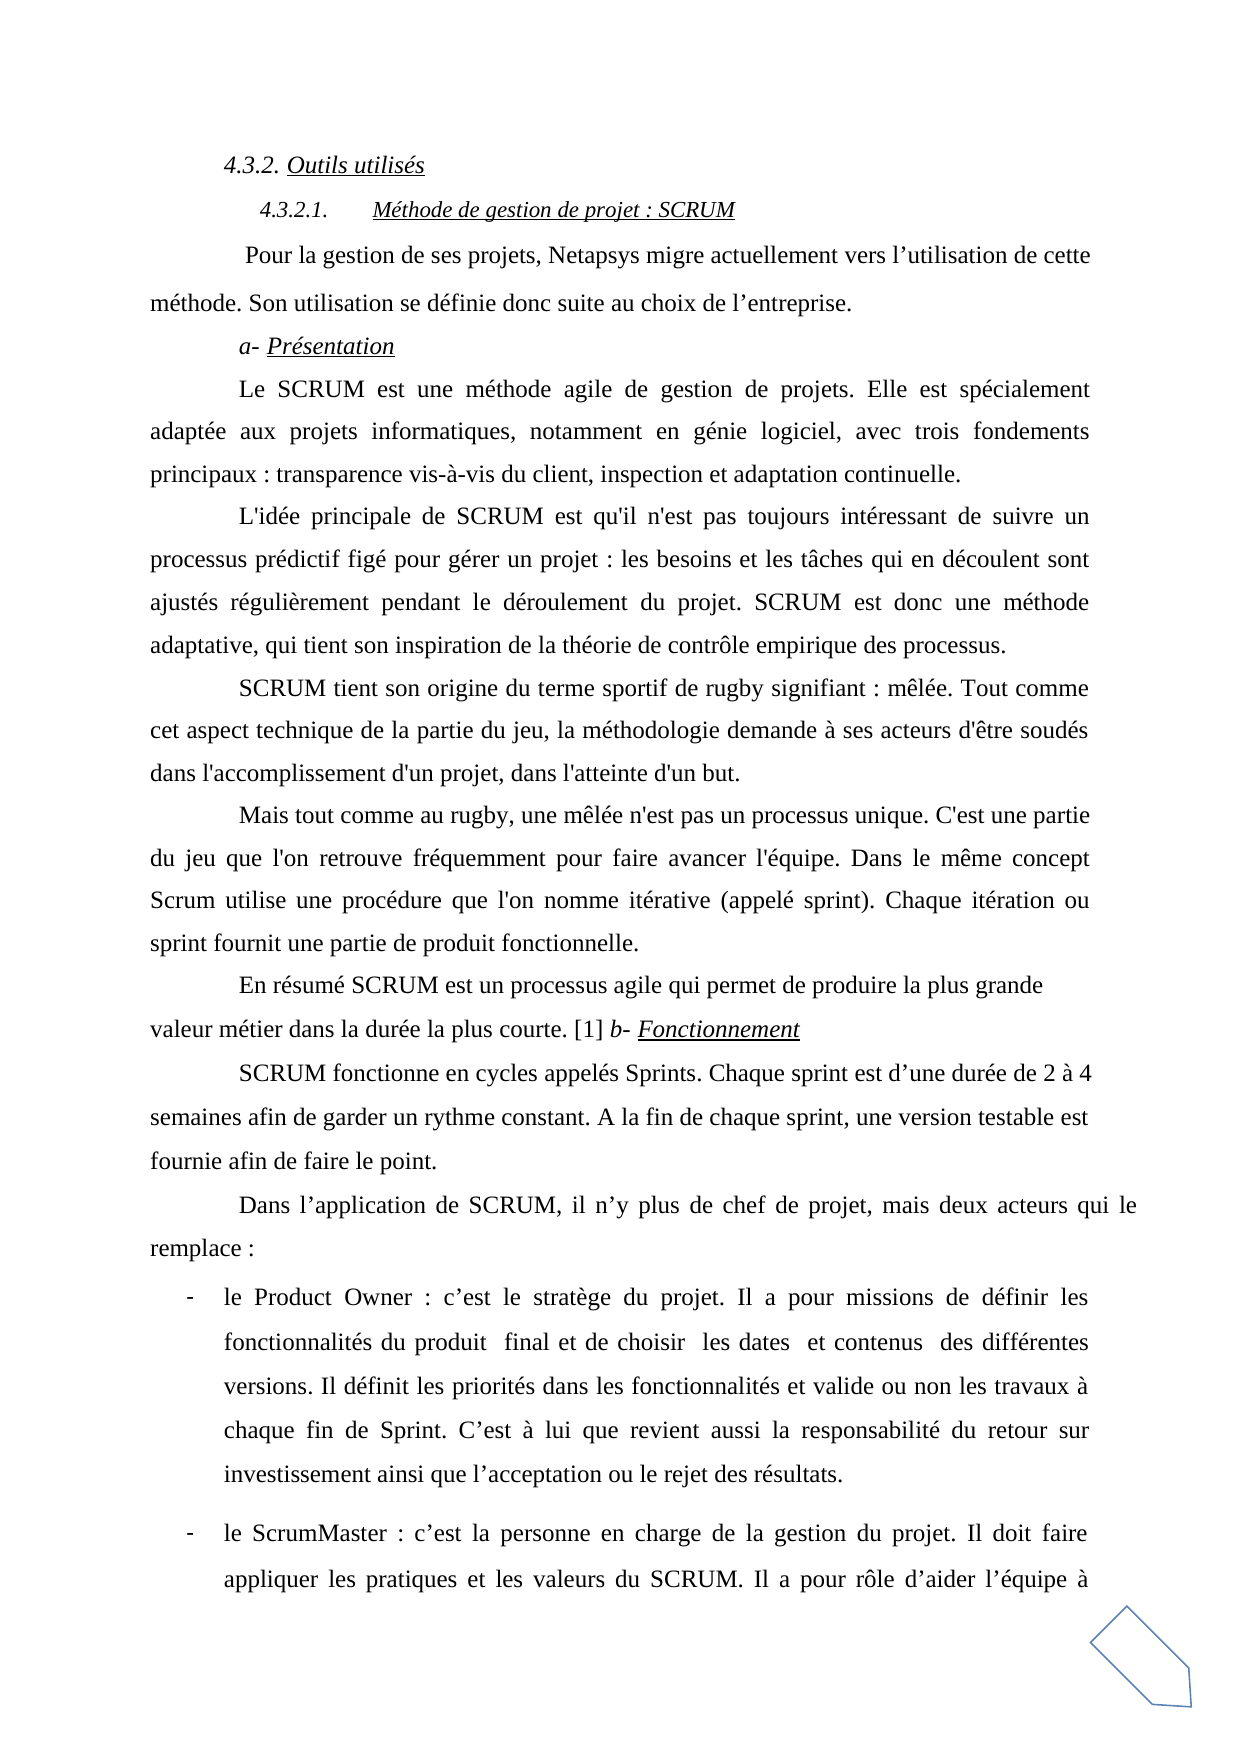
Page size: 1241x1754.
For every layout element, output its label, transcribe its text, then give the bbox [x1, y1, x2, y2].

text SCRUM tient son origine du terme sportif de rugby signifiant : mêlée. Tout comme cet aspect technique de la partie du jeu, la méthodologie demande à ses acteurs d'être soudés dans l'accomplissement d'un projet, dans l'atteinte d'un but. [150, 673, 1090, 786]
text méthode. Son utilisation se définie donc suite au choix de l’entreprise. [150, 288, 1138, 317]
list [186, 1517, 1090, 1593]
list le Product Owner : c’est le stratège du projet. Il a pour missions de définir les fonctionnalités du produit final et de choisir les dates et contenus des différentes versions. Il définit les priorités dans les fonctionnalités et valide ou non les travaux à chaque fin de Sprint. C’est à lui que revient aussi la responsabilité du retour sur investissement ainsi que l’acceptation ou le rejet des résultats. [186, 1281, 1090, 1488]
text L'idée principale de SCRUM est qu'il n'est pas toujours intéressant de suivre un processus prédictif figé pour gérer un projet : les besoins et les tâches qui en découlent sont ajustés régulièrement pendant le déroulement du projet. SCRUM est donc une méthode adaptative, qui tient son inspiration de la théorie de contrôle empirique des processus. [150, 501, 1090, 658]
text Mais tout comme au rugby, une mêlée n'est pas un processus unique. C'est une partie du jeu que l'on retrouve fréquemment pour faire avancer l'équipe. Dans le même concept Scrum utilise une procédure que l'on nomme itérative (appelé sprint). Chaque itération ou sprint fournit une partie de produit fonctionnelle. [150, 800, 1090, 956]
text En résumé SCRUM est un processus agile qui permet de produire la plus grande valeur métier dans la durée la plus courte. [1] b- Fonctionnement [150, 970, 1090, 1043]
text SCRUM fonctionne en cycles appelés Sprints. Chaque sprint est d’une durée de 2 à 4 semaines afin de garder un rythme constant. A la fin de chaque sprint, une version testable est fournie afin de faire le point. [150, 1058, 1103, 1175]
text Dans l’application de SCRUM, il n’y plus de chef de projet, mais deux acteurs qui le remplace : [150, 1191, 1138, 1262]
text Le SCRUM est une méthode agile de gestion de projets. Elle est spécialement adaptée aux projets informatiques, notamment en génie logiciel, avec trois fondements principaux : transparence vis-à-vis du client, inspection et adaptation continuelle. [150, 374, 1091, 488]
text Pour la gestion de ses projets, Netapsys migre actuellement vers l’utilisation de cette [150, 240, 1091, 269]
text a- Présentation [239, 331, 1139, 360]
subtitle 4.3.2. Outils utilisés [223, 150, 1139, 179]
subtitle 4.3.2.1. Méthode de gestion de projet : SCRUM [150, 196, 1139, 222]
